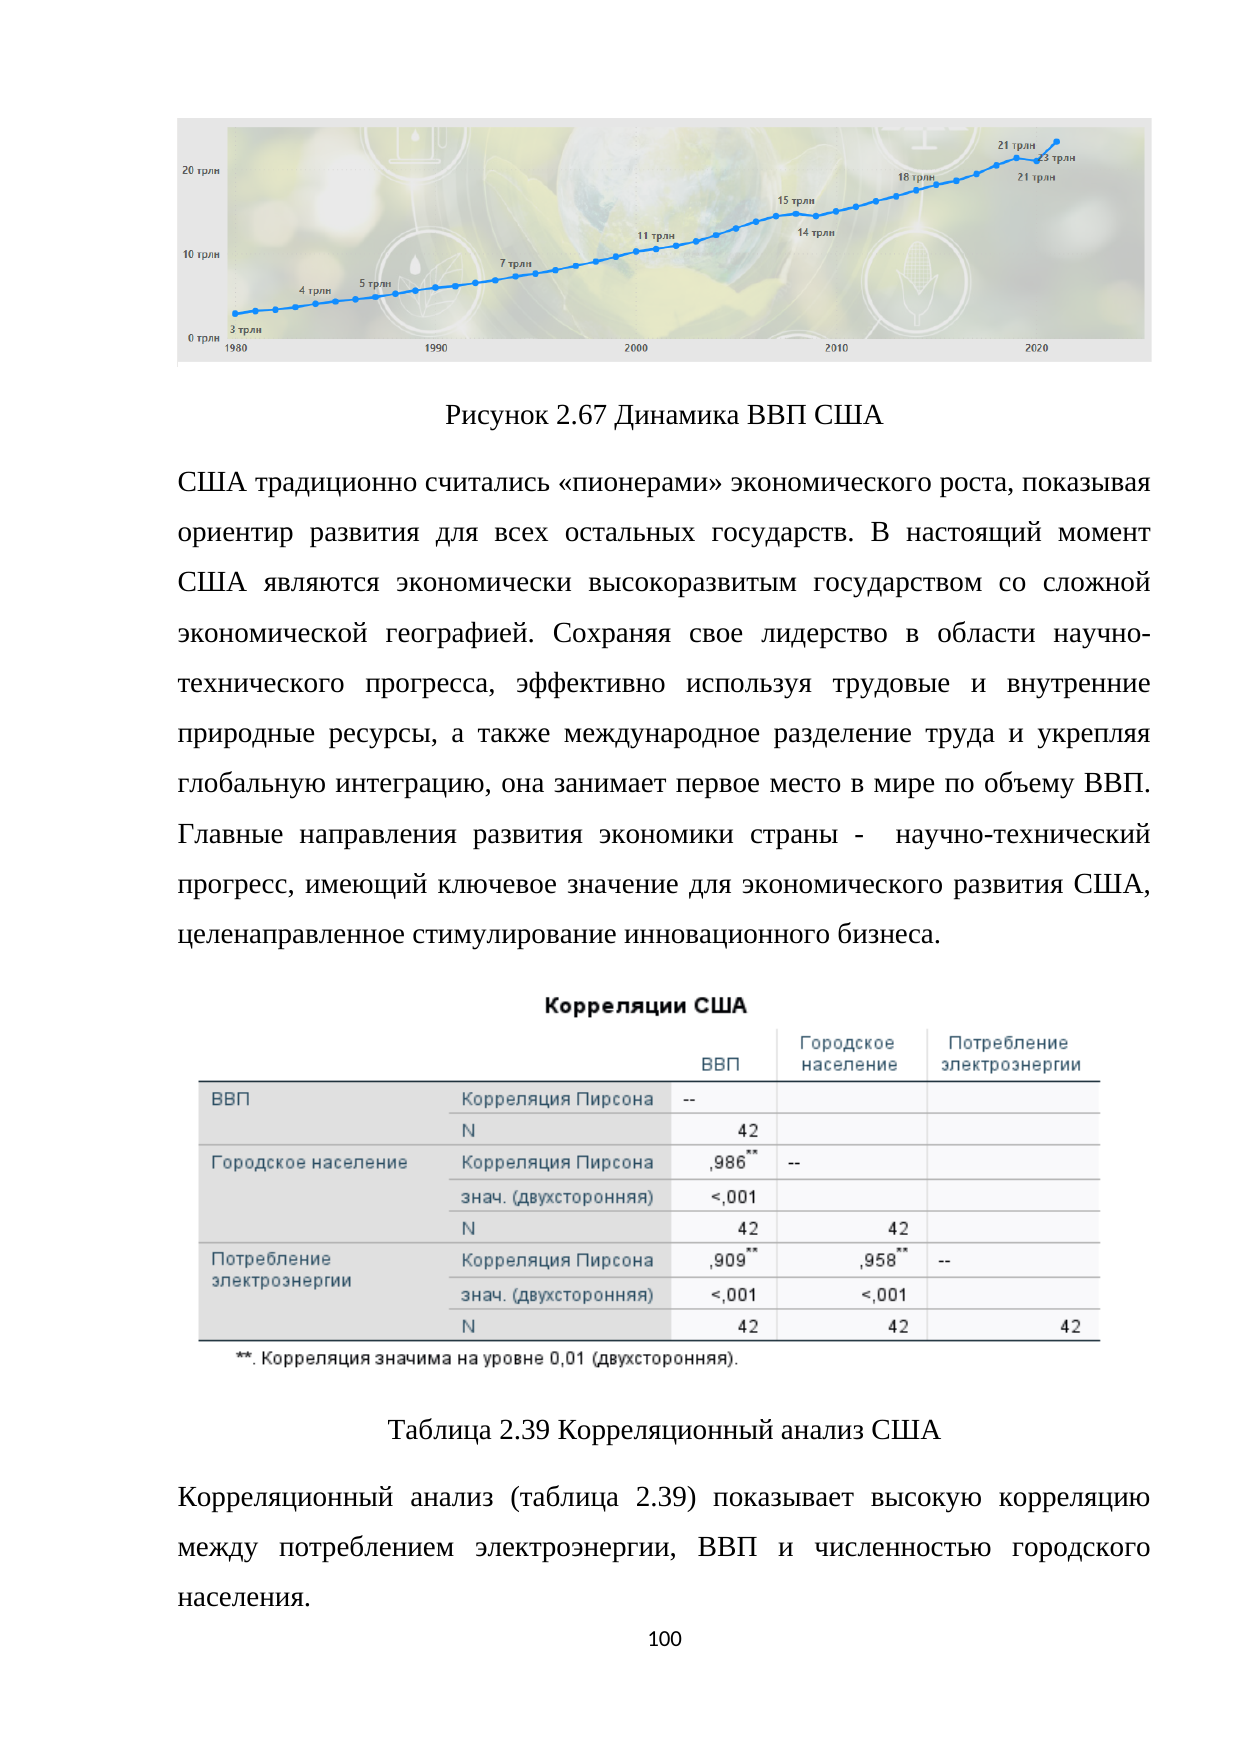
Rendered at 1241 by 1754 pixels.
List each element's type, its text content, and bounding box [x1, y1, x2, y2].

picture [177, 118, 1152, 367]
text Корреляционный анализ (таблица 2.39) показывает высокую корреляцию между потреблением электроэнергии, ВВП и численностью городского населения. [177, 1479, 1152, 1613]
picture [191, 983, 1113, 1379]
text Таблица 2.39 Корреляционный анализ США [177, 1412, 1152, 1446]
text Рисунок 2.67 Динамика ВВП США [177, 397, 1152, 430]
text США традиционно считались «пионерами» экономического роста, показывая ориентир развития для всех остальных государств. В настоящий момент США являются экономически высокоразвитым государством со сложной экономической географией. Сохраняя свое лидерство в области научно-технического прогресса, эффективно используя трудовые и внутренние природные ресурсы, а также международное разделение труда и укрепляя глобальную интеграцию, она занимает первое место в мире по объему ВВП. Главные направления развития экономики страны - научно-технический прогресс, имеющий ключевое значение для экономического развития США, целенаправленное стимулирование инновационного бизнеса. [177, 464, 1152, 950]
